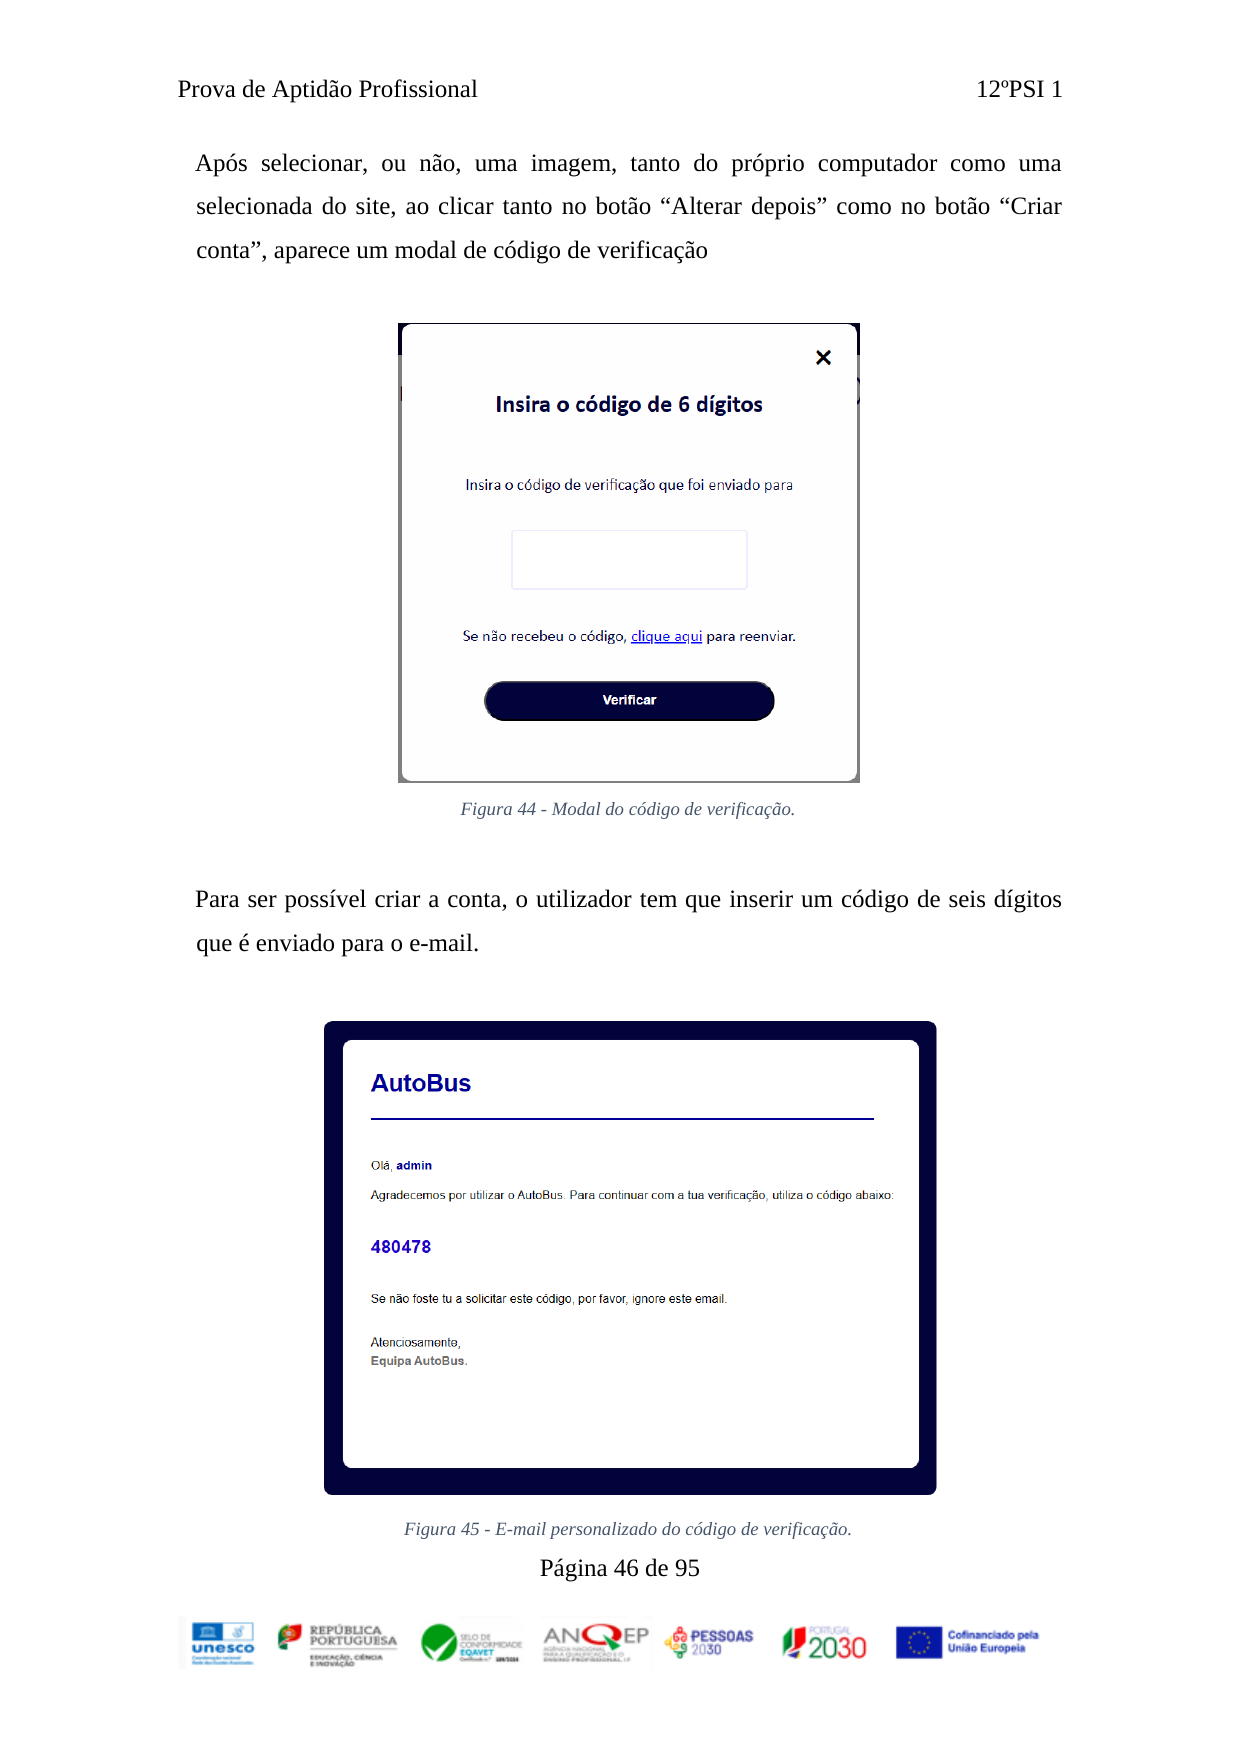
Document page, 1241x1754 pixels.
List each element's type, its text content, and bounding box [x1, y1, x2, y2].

picture [398, 323, 860, 783]
picture [177, 1615, 1084, 1677]
text Figura 45 - E-mail personalizado do código de verificação. [195, 1518, 1063, 1540]
text Para ser possível criar a conta, o utilizador tem que inserir um código de seis dígitos que é enviado para o e-mail. [195, 884, 1063, 957]
text Figura 44 - Modal do código de verificação. [195, 798, 1063, 819]
picture [317, 1016, 941, 1503]
text Após selecionar, ou não, uma imagem, tanto do próprio computador como uma selecionada do site, ao clicar tanto no botão “Alterar depois” como no botão “Criar conta”, aparece um modal de código de verificação [195, 148, 1063, 264]
